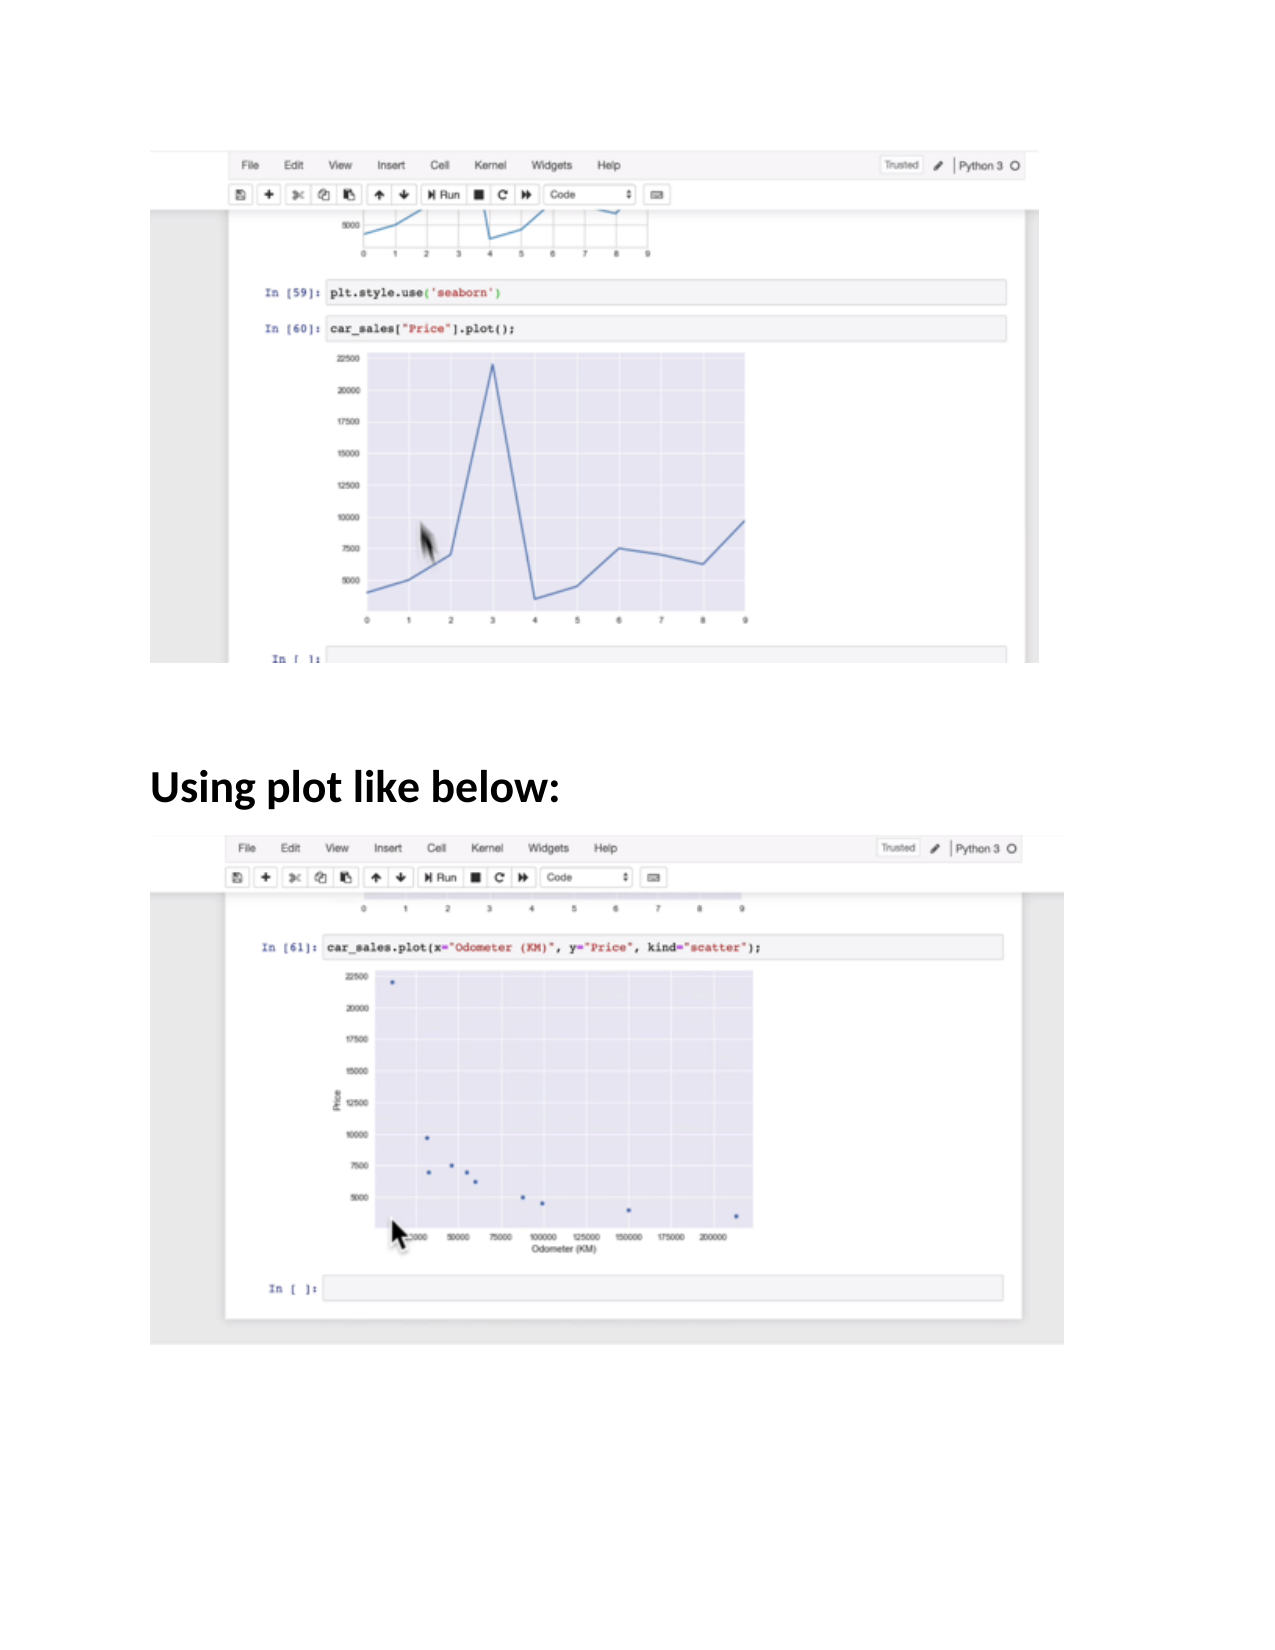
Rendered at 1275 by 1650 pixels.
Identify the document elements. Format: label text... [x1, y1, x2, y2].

picture [150, 835, 1064, 1353]
picture [150, 150, 1039, 663]
text Using plot like below: [150, 758, 1125, 814]
